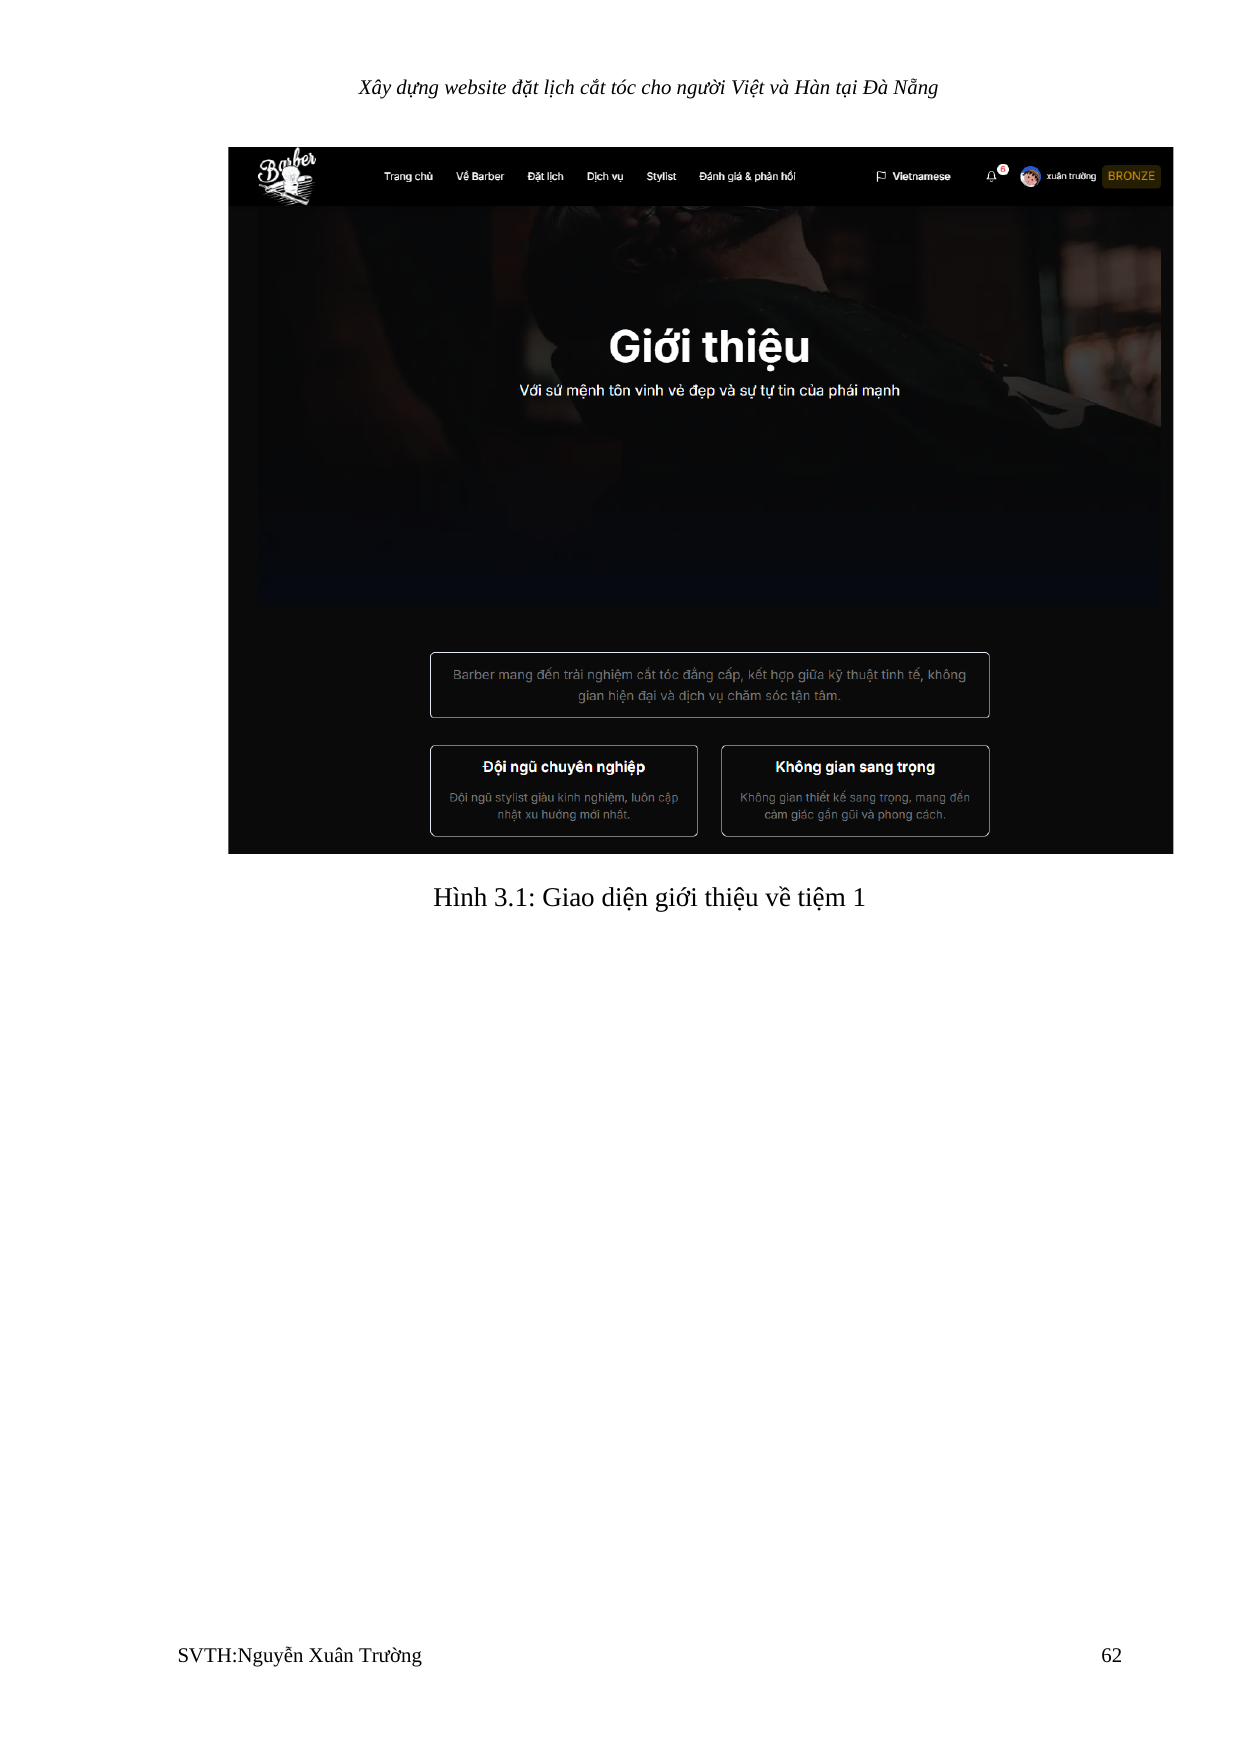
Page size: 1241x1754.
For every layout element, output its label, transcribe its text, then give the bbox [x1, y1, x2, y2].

picture [228, 147, 1174, 854]
subtitle Giao diện giới thiệu về tiệm 1 [177, 881, 1122, 912]
